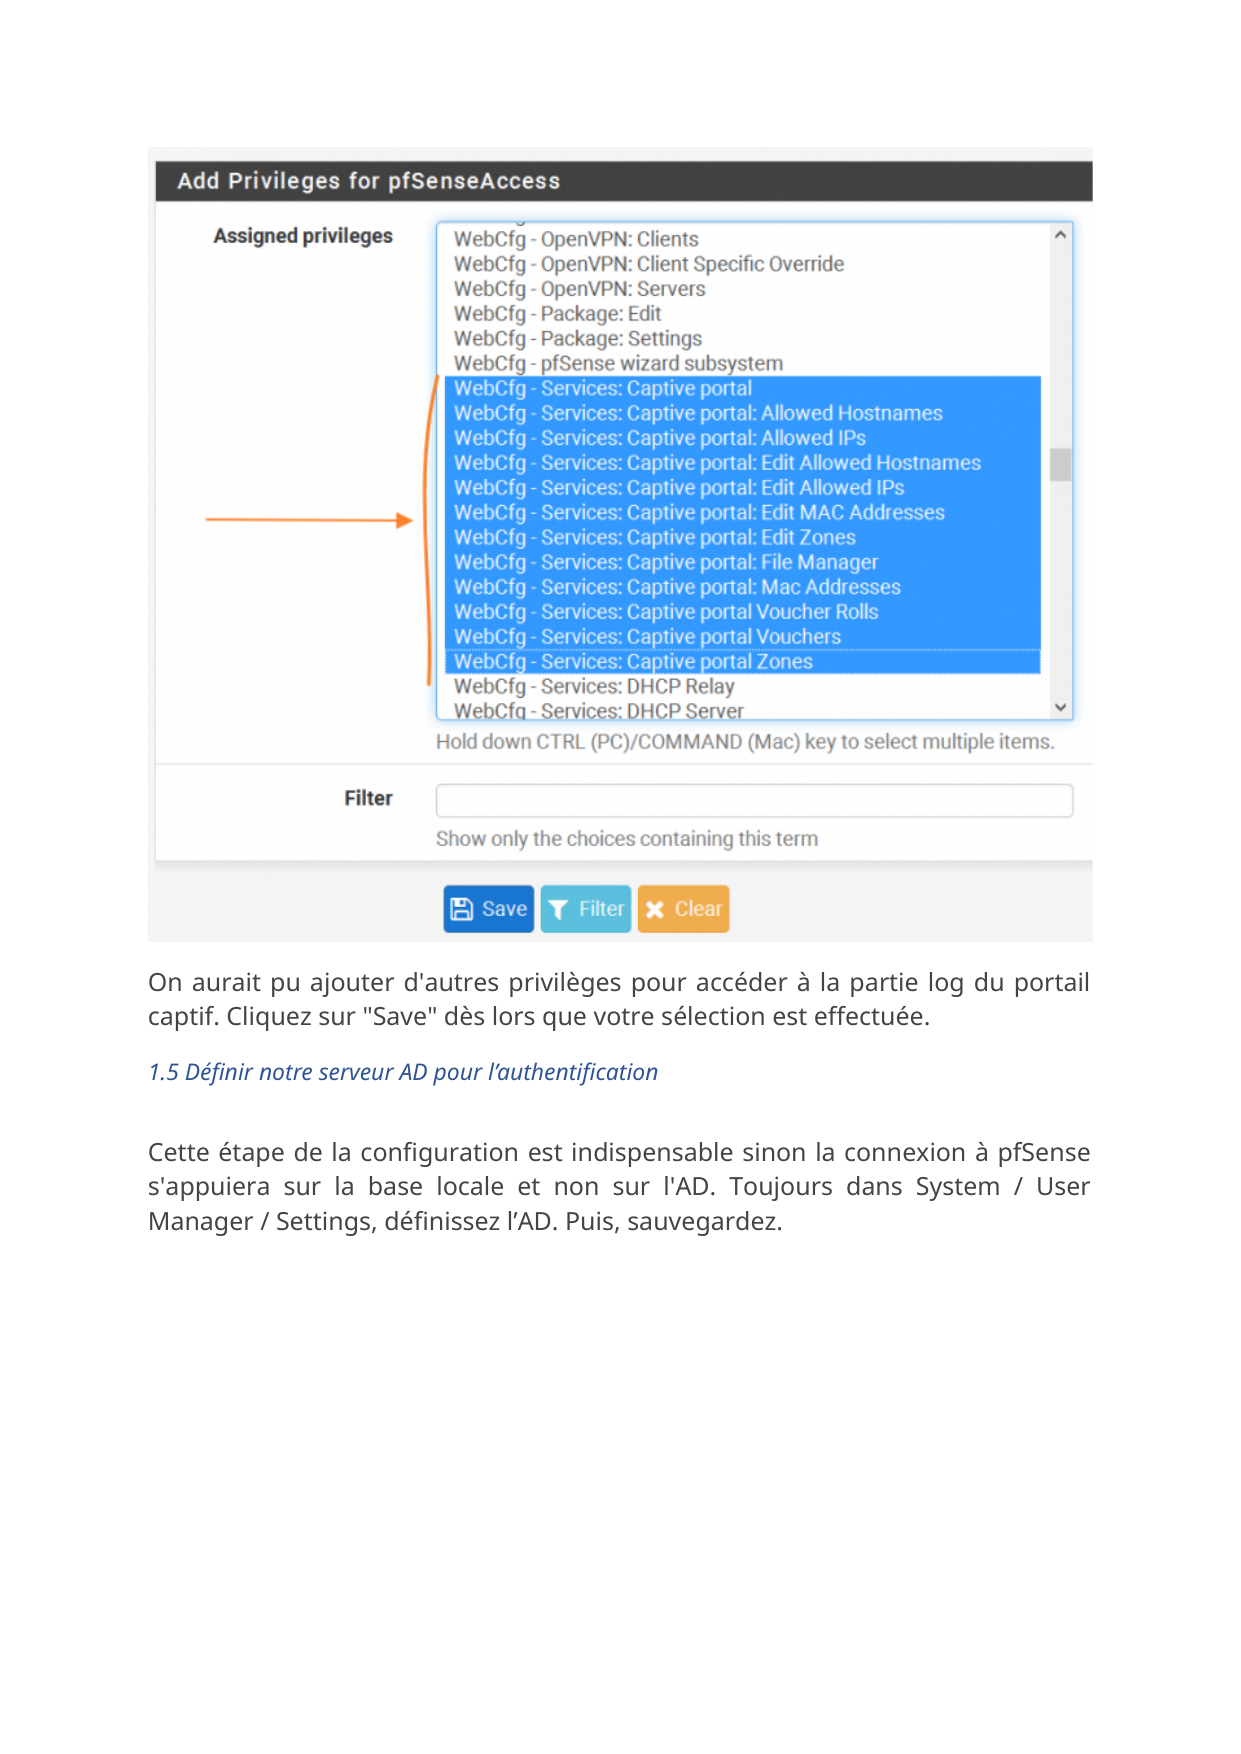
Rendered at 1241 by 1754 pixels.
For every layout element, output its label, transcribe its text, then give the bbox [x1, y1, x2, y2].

picture [147, 147, 1093, 942]
text On aurait pu ajouter d'autres privilèges pour accéder à la partie log du portail captif. Cliquez sur "Save" dès lors que votre sélection est effectuée. [148, 964, 1093, 1033]
subtitle 1.5 Définir notre serveur AD pour l’authentification [148, 1056, 1093, 1087]
text Cette étape de la configuration est indispensable sinon la connexion à pfSense s'appuiera sur la base locale et non sur l'AD. Toujours dans System / User Manager / Settings, définissez l’AD. Puis, sauvegardez. [148, 1135, 1093, 1237]
